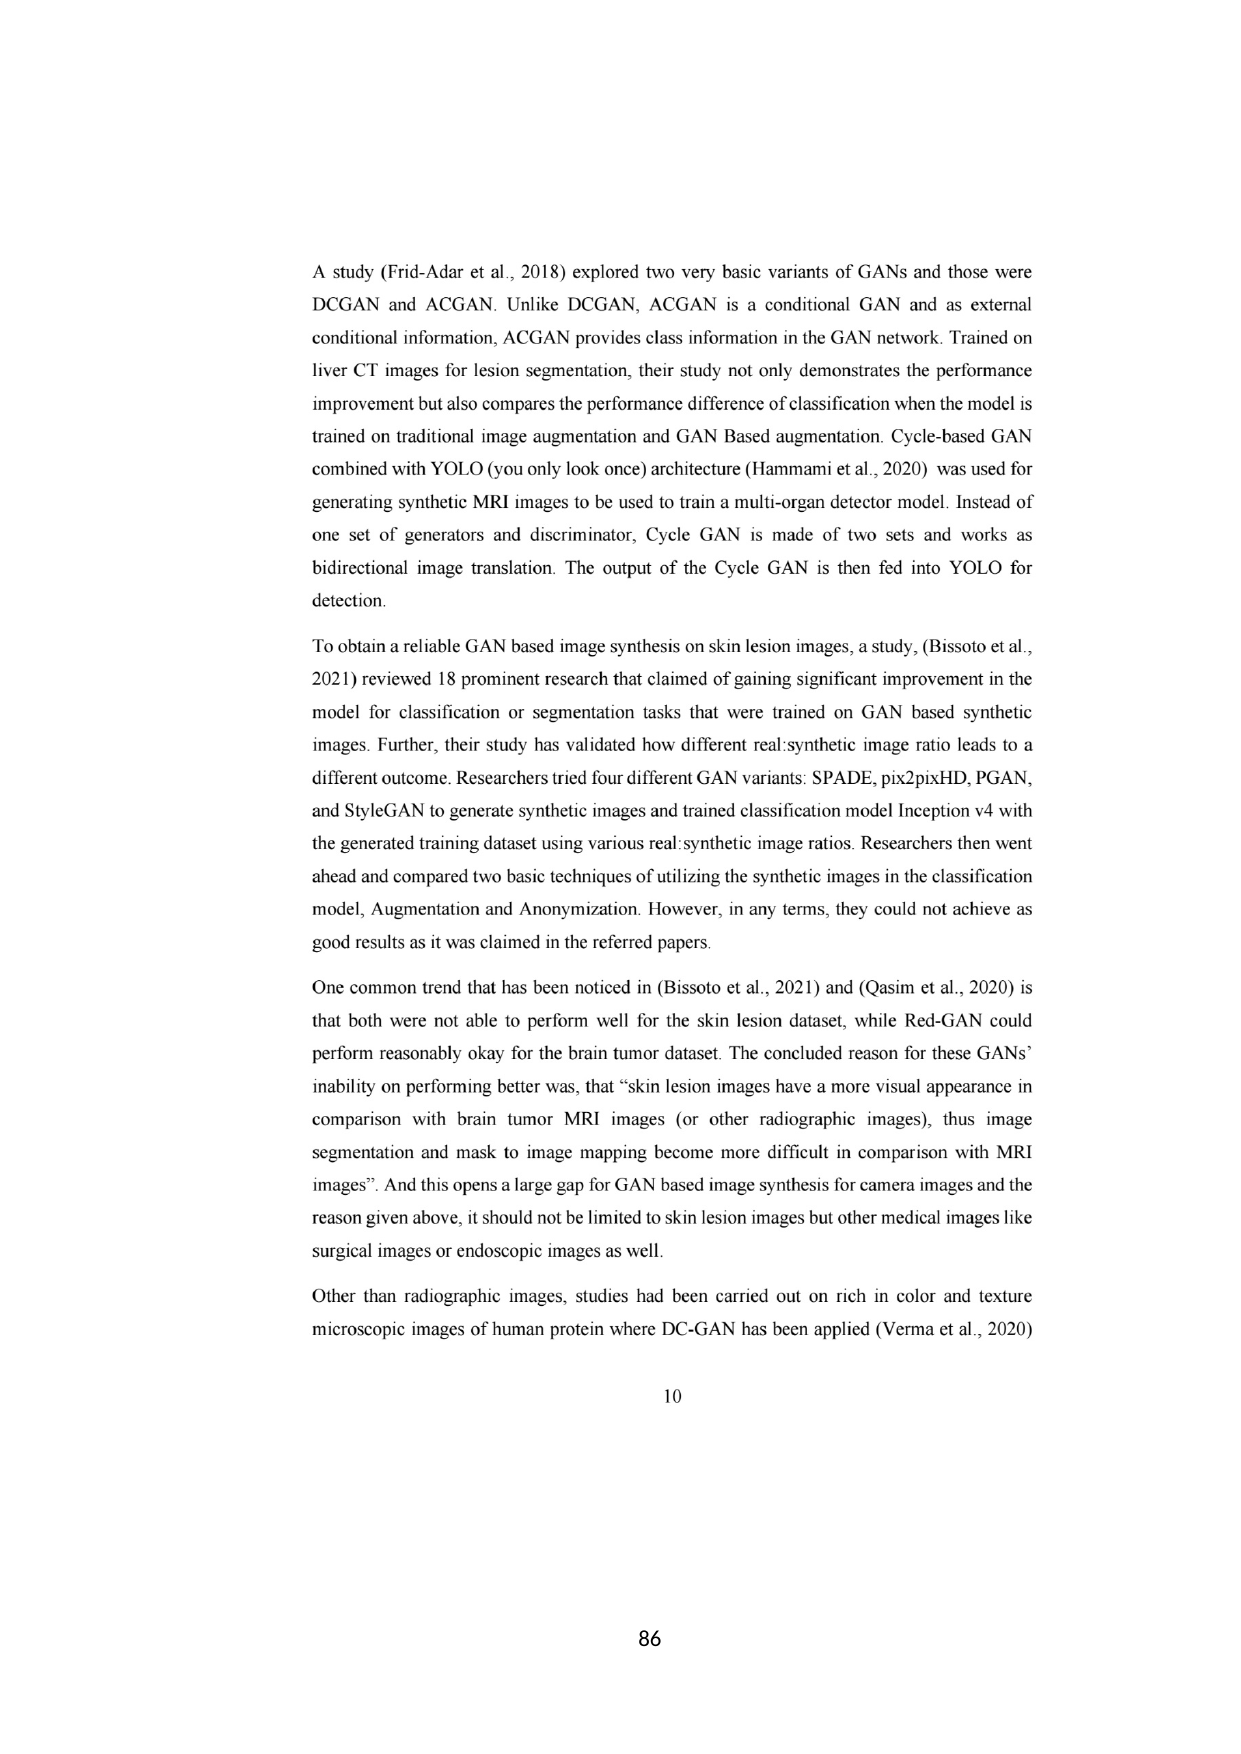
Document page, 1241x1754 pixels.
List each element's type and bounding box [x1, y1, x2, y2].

picture [177, 147, 1122, 1484]
